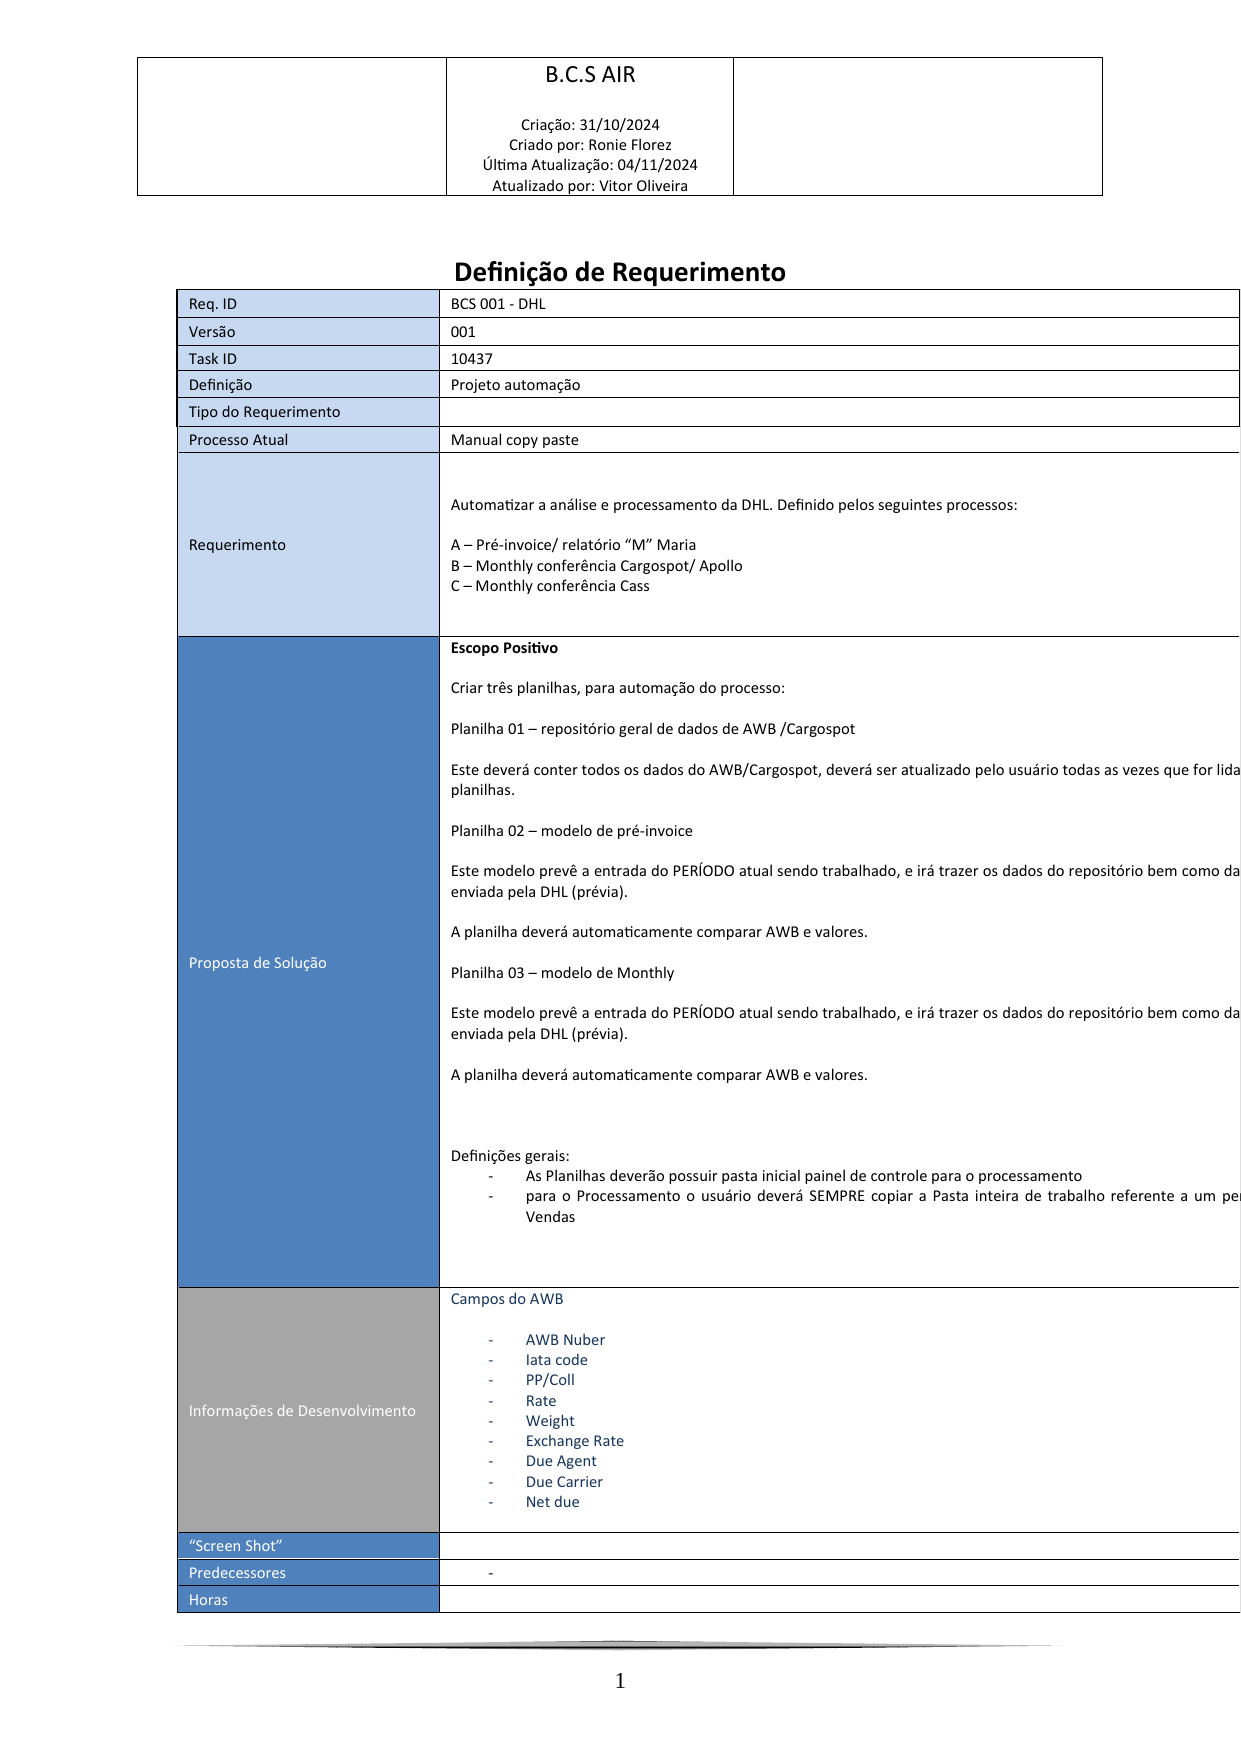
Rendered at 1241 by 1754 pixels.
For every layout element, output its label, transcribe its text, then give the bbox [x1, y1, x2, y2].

table_cell Campos do AWB AWB Nuber Iata code PP/Coll Rate Weight Exchange Rate Due Agent Due Carrier Net due [440, 1287, 1240, 1532]
table_header Req. ID [178, 290, 439, 317]
table_cell Escopo Positivo Criar três planilhas, para automação do processo: Planilha 01 – repositório geral de dados de AWB /Cargospot Este deverá conter todos os dados do AWB/Cargospot, deverá ser atualizado pelo usuário todas as vezes que for lidar com as planilhas. Planilha 02 – modelo de pré-invoice Este modelo prevê a entrada do PERÍODO atual sendo trabalhado, e irá trazer os dados do repositório bem como da planilha enviada pela DHL (prévia). A planilha deverá automaticamente comparar AWB e valores. Planilha 03 – modelo de Monthly Este modelo prevê a entrada do PERÍODO atual sendo trabalhado, e irá trazer os dados do repositório bem como da planilha enviada pela DHL (prévia). A planilha deverá automaticamente comparar AWB e valores. Definições gerais: As Planilhas deverão possuir pasta inicial painel de controle para o processamento para o Processamento o usuário deverá SEMPRE copiar a Pasta inteira de trabalho referente a um período de Vendas [440, 636, 1240, 1287]
table_cell [440, 1585, 1240, 1612]
picture [173, 1640, 1063, 1651]
table_cell Automatizar a análise e processamento da DHL. Definido pelos seguintes processos: A – Pré-invoice/ relatório “M” Maria B – Monthly conferência Cargospot/ Apollo C – Monthly conferência Cass [440, 452, 1240, 636]
table_cell Horas [178, 1586, 439, 1612]
table_cell Manual copy paste [440, 427, 1240, 452]
table_cell Informações de Desenvolvimento [178, 1288, 439, 1532]
table_cell Proposta de Solução [178, 637, 439, 1287]
table_header BCS 001 - DHL [440, 290, 1239, 317]
table_cell Tipo do Requerimento [178, 398, 439, 426]
table_cell [440, 398, 1239, 426]
table_cell Requerimento [178, 453, 439, 636]
table_cell Predecessores [178, 1560, 439, 1585]
table_cell [440, 1532, 1240, 1558]
table_cell [440, 1559, 1240, 1585]
table_cell 001 [440, 318, 1239, 345]
table_cell 10437 [440, 346, 1239, 370]
table_cell Processo Atual [178, 427, 439, 452]
table_cell Projeto automação [440, 371, 1239, 397]
table_cell Versão [178, 318, 439, 345]
table_cell Definição [178, 371, 439, 397]
table_cell “Screen Shot” [178, 1533, 439, 1558]
text Definição de Requerimento [177, 253, 1063, 288]
table_cell Task ID [178, 346, 439, 370]
